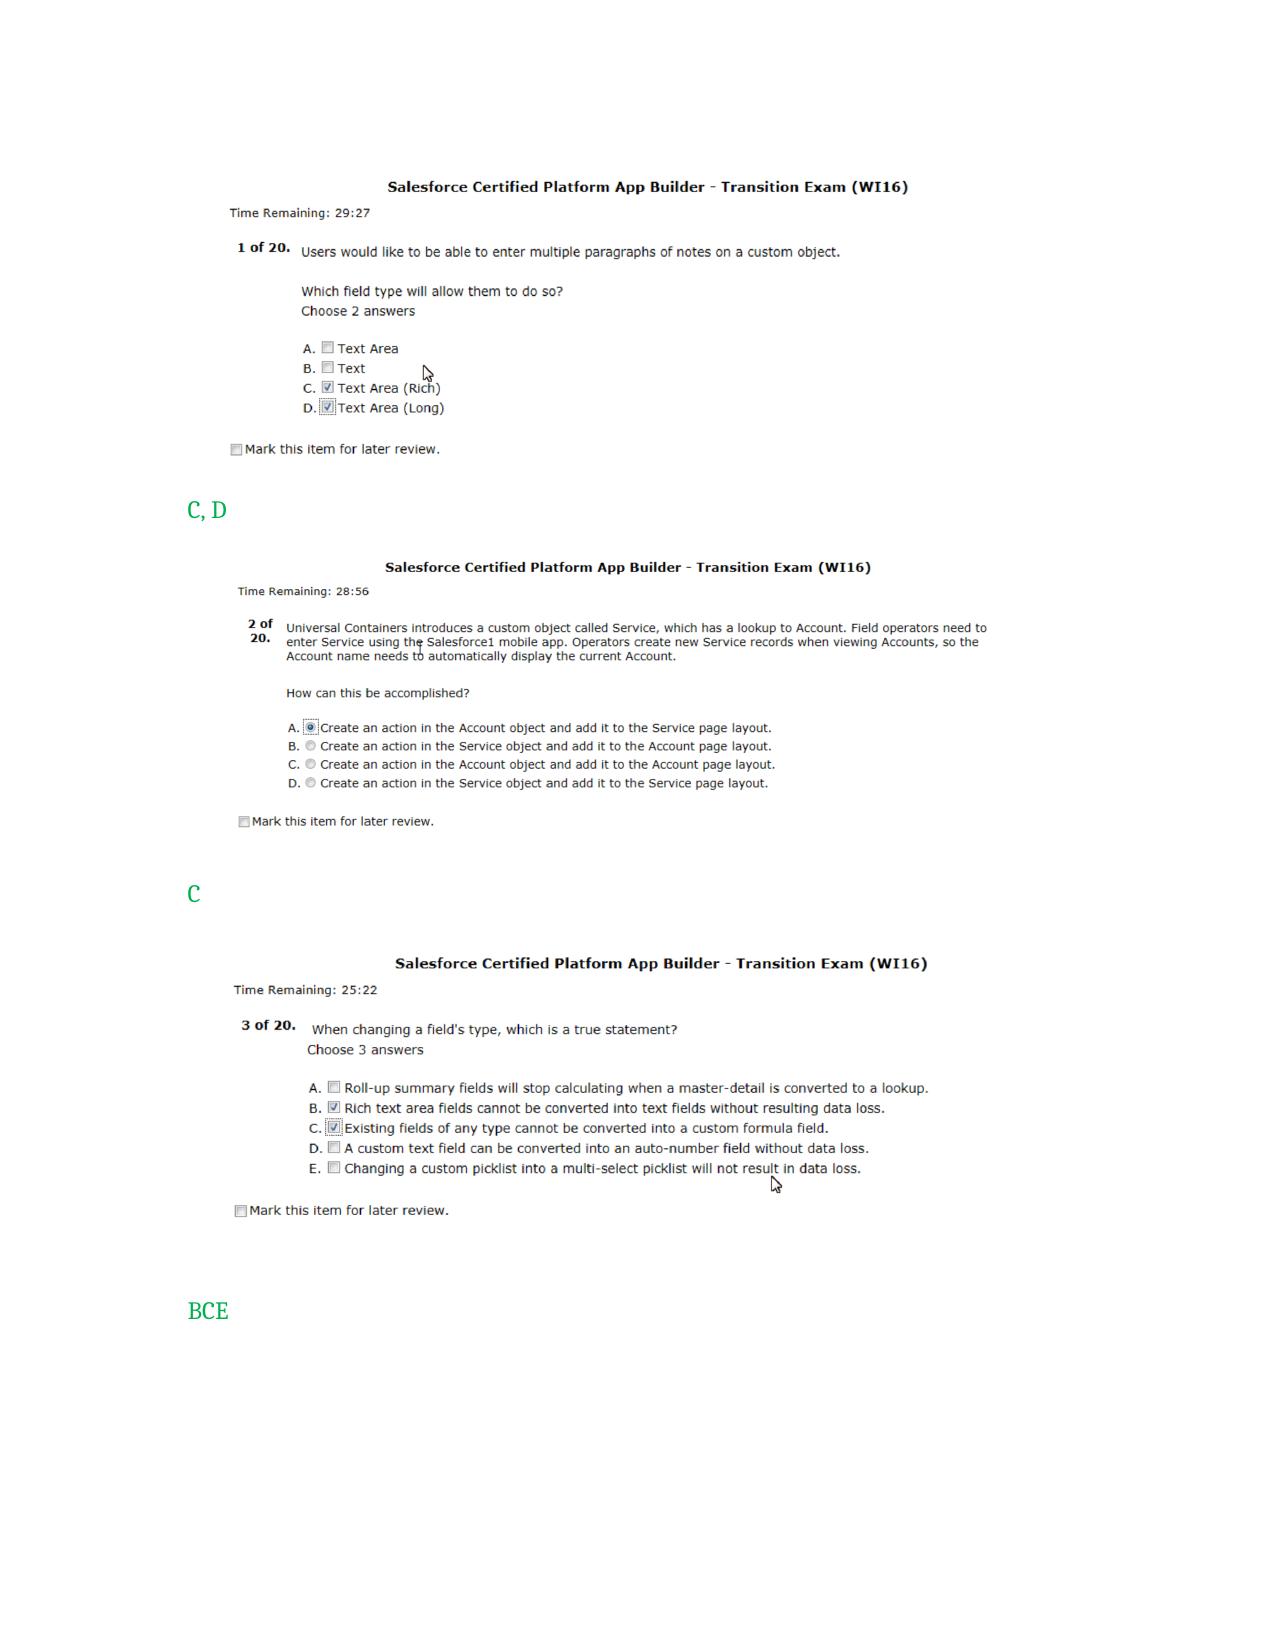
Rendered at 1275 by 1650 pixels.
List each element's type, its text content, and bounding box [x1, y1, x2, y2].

picture [187, 150, 1087, 496]
text C [187, 880, 1087, 908]
text BCE [187, 1297, 1087, 1326]
picture [187, 937, 1088, 1297]
text C, D [187, 496, 1087, 524]
picture [187, 524, 1088, 851]
